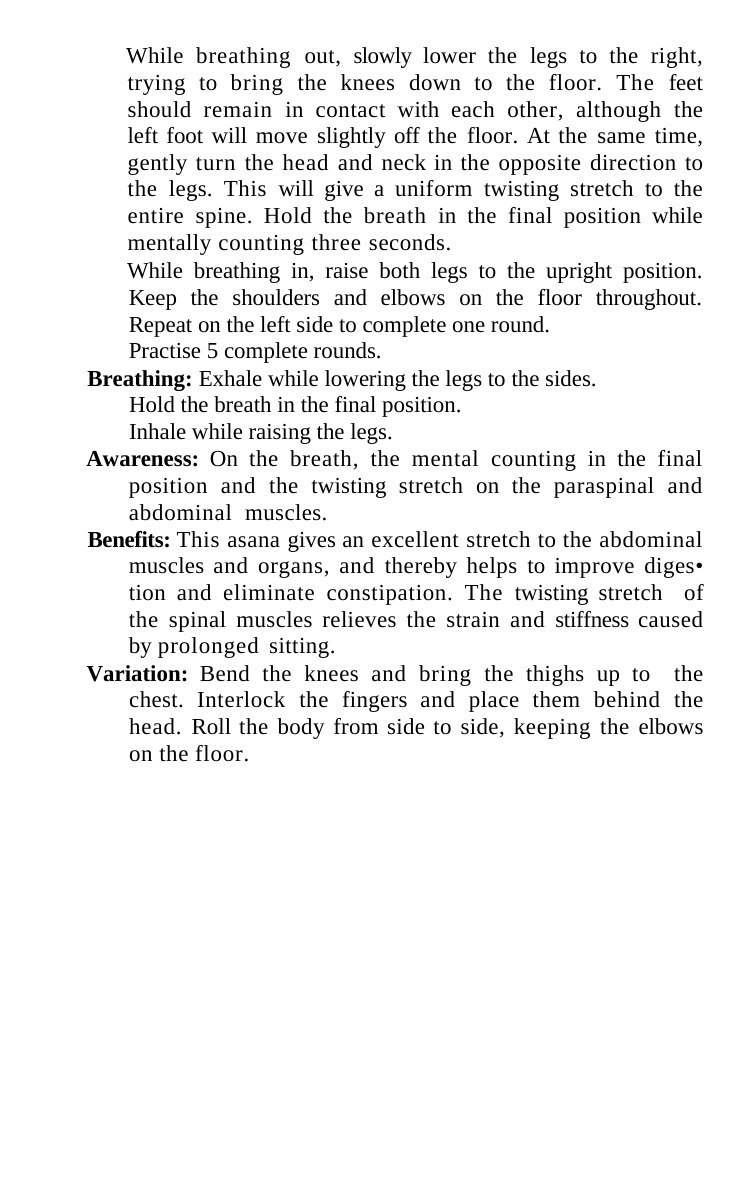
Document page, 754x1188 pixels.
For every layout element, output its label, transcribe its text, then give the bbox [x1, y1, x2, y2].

text Benefits: This asana gives an excellent stretch to the abdominal muscles and organs, and thereby helps to improve diges• tion and eliminate constipation. The twisting stretch of the spinal muscles relieves the strain and stiffness caused by prolonged sitting. [87, 526, 703, 659]
text Hold the breath in the final position. Inhale while raising the legs. [129, 392, 515, 444]
text Practise 5 complete rounds. [128, 338, 716, 364]
text Variation: Bend the knees and bring the thighs up to the chest. Interlock the fingers and place them behind the head. Roll the body from side to side, keeping the elbows on the floor. [86, 660, 704, 766]
text While breathing in, raise both legs to the upright position. Keep the shoulders and elbows on the floor throughout. Repeat on the left side to complete one round. [127, 257, 703, 337]
text Awareness: On the breath, the mental counting in the final position and the twisting stretch on the paraspinal and abdominal muscles. [86, 445, 703, 525]
text Breathing: Exhale while lowering the legs to the sides. [87, 364, 716, 391]
text While breathing out, slowly lower the legs to the right, trying to bring the knees down to the floor. The feet should remain in contact with each other, although the left foot will move slightly off the floor. At the same time, gently turn the head and neck in the opposite direction to the legs. This will give a uniform twisting stretch to the entire spine. Hold the breath in the final position while mentally counting three seconds. [126, 43, 703, 255]
